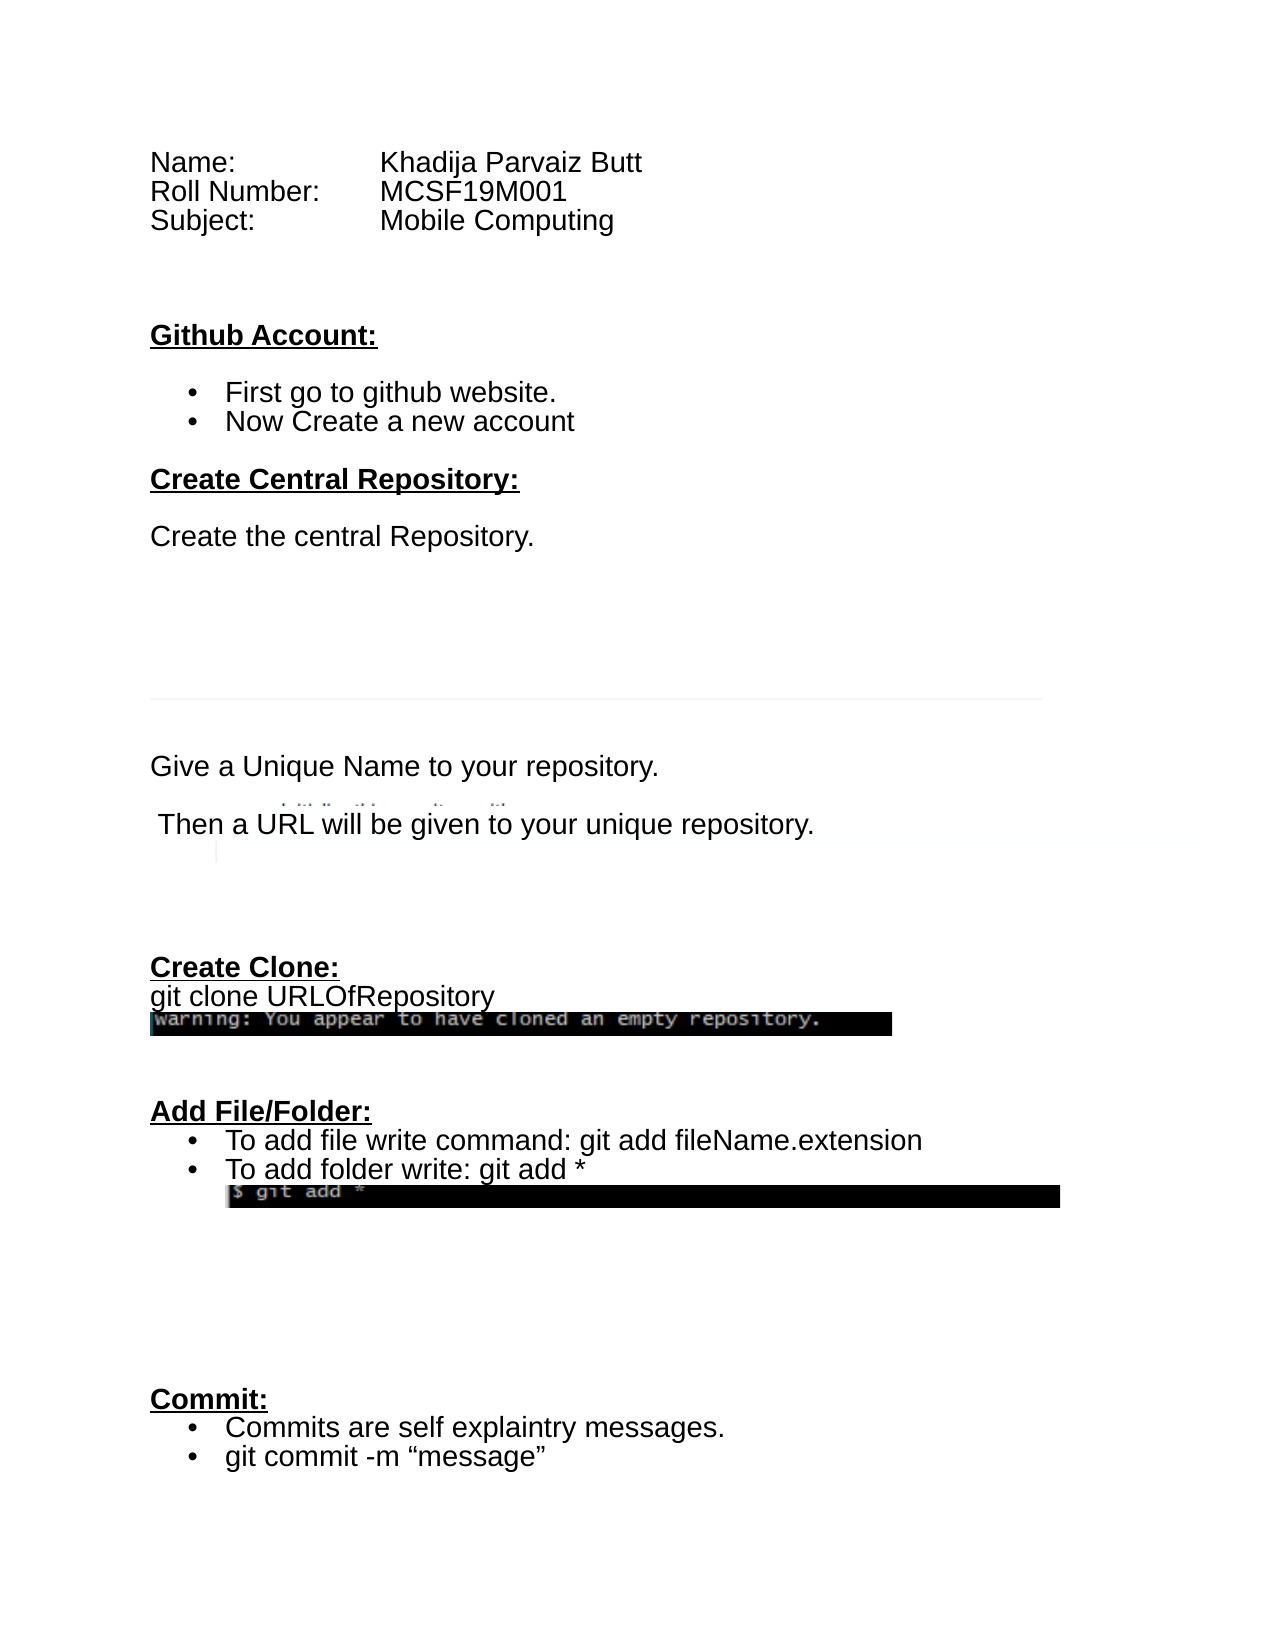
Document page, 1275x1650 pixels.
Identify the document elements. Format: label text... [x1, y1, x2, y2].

text Roll Number: MCSF19M001 [150, 179, 1125, 207]
text Create Clone: [150, 955, 1125, 984]
list Commits are self explaintry messages. [187, 1415, 1125, 1444]
list First go to github website. [187, 380, 1125, 409]
text git clone URLOfRepository [150, 984, 1125, 1012]
text Add File/Folder: [150, 1099, 1125, 1127]
text Create the central Repository. [150, 524, 1125, 552]
list To add folder write: git add * [187, 1156, 1125, 1185]
list Now Create a new account [187, 409, 1125, 437]
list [187, 1444, 1125, 1472]
text Name: Khadija Parvaiz Butt [150, 150, 1125, 179]
text Subject: Mobile Computing [150, 207, 1125, 236]
text Create Central Repository: [150, 466, 1125, 495]
list To add file write command: git add fileName.extension [187, 1127, 1125, 1156]
text Give a Unique Name to your repository. [150, 754, 1125, 782]
text Github Account: [150, 322, 1125, 351]
text Commit: [150, 1386, 1125, 1415]
text Then a URL will be given to your unique repository. [150, 811, 1125, 840]
